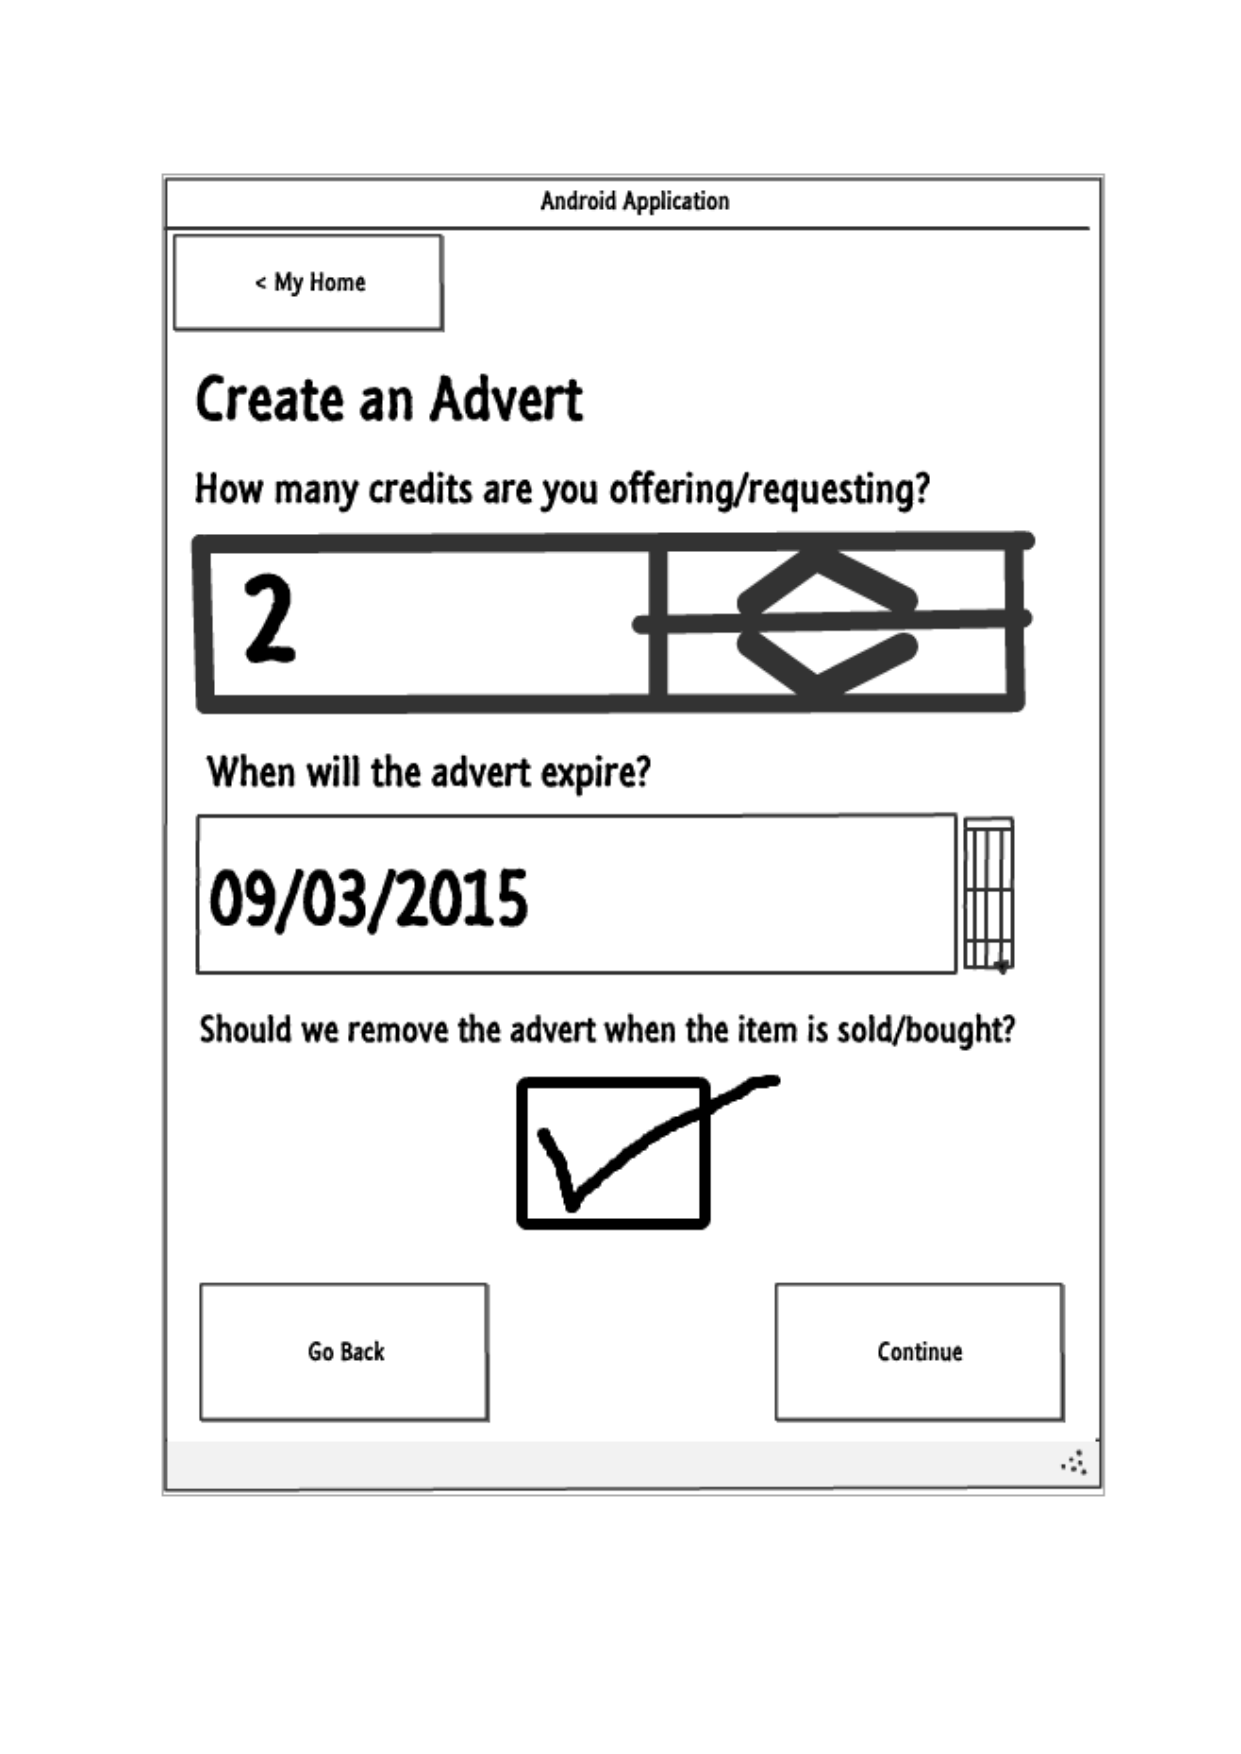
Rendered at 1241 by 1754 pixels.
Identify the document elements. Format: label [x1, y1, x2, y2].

picture [150, 150, 1126, 1523]
